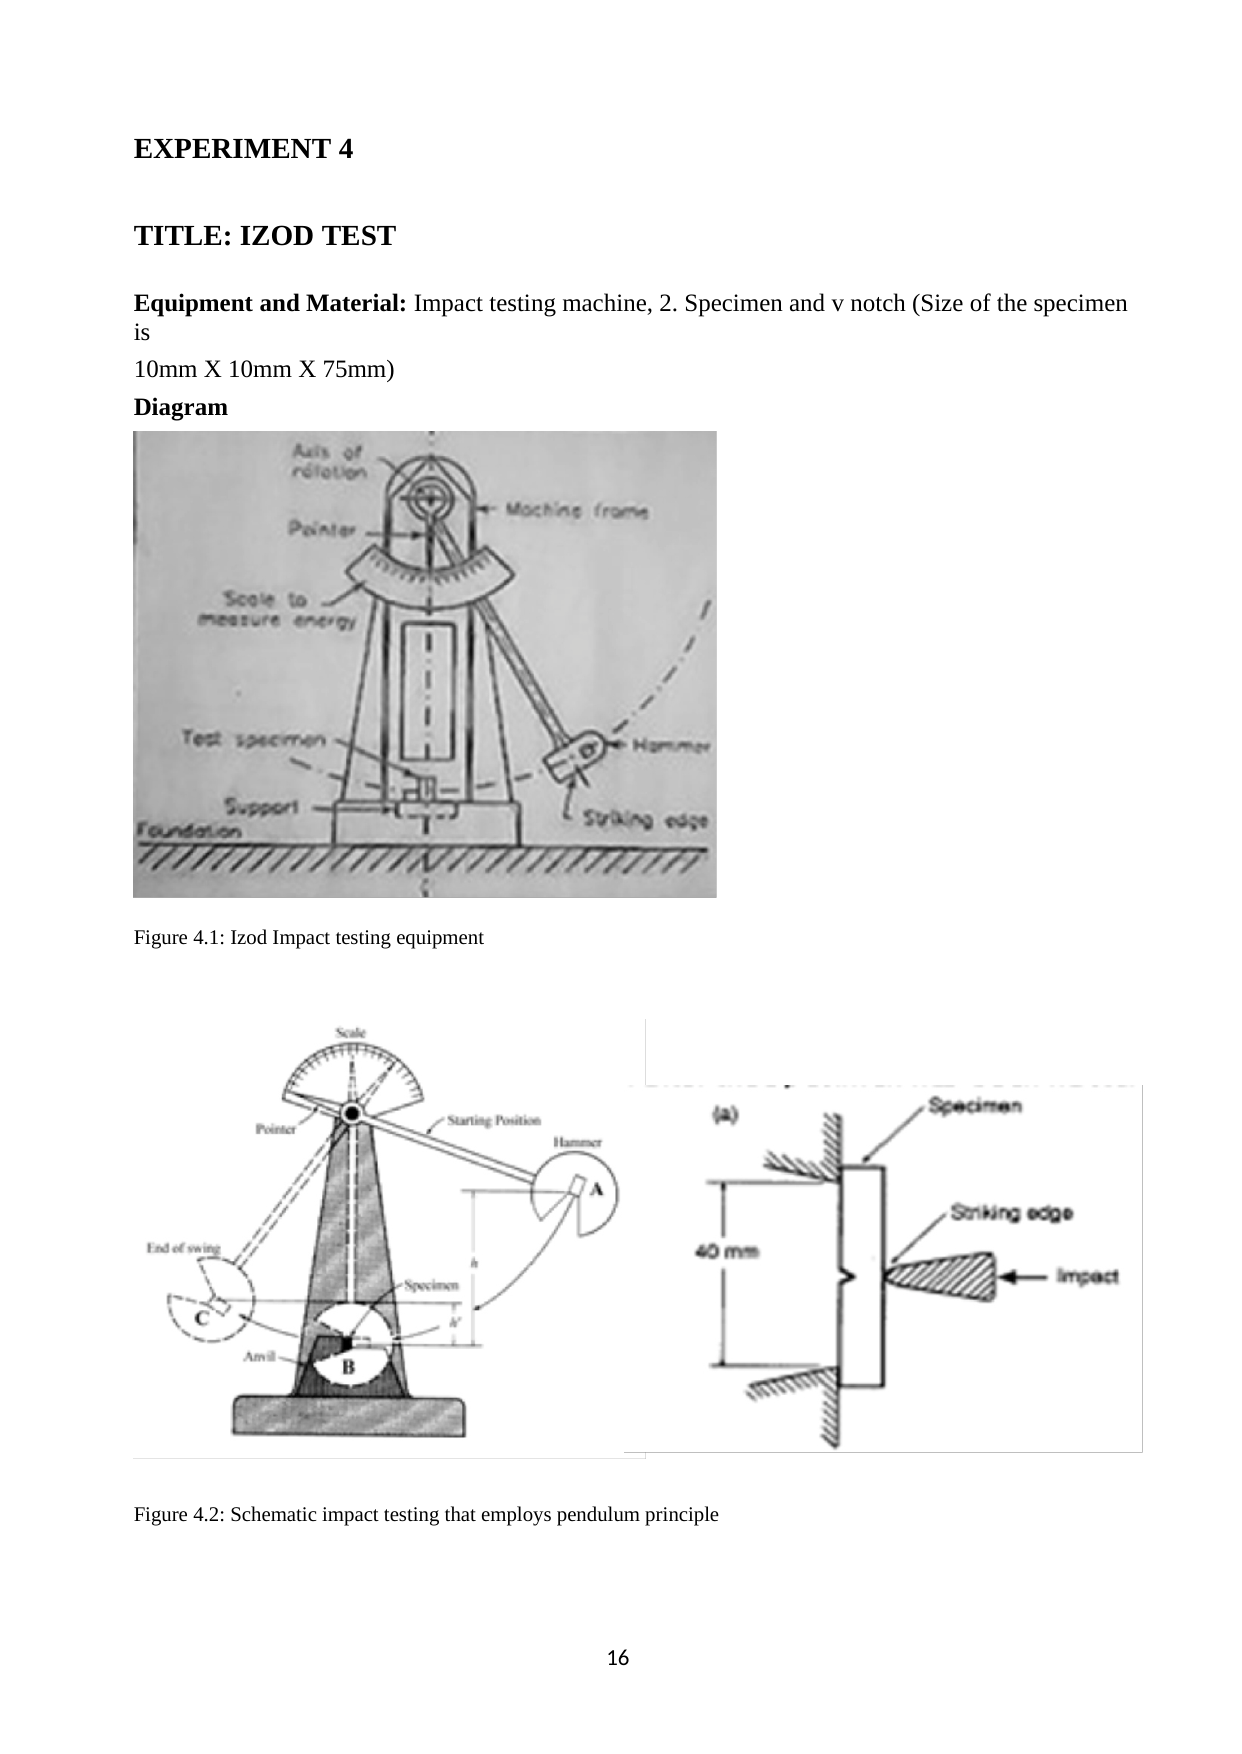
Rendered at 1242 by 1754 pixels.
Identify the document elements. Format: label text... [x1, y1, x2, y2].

text Equipment and Material: Impact testing machine, 2. Specimen and v notch (Size of the specimen is [133, 288, 1135, 346]
picture [133, 431, 717, 898]
text TITLE: IZOD TEST [133, 218, 1135, 251]
text Figure 4.1: Izod Impact testing equipment [133, 925, 1135, 949]
text 10mm X 10mm X 75mm) [133, 354, 1135, 383]
text Diagram [133, 392, 1135, 421]
text Figure 4.2: Schematic impact testing that employs pendulum principle [133, 1502, 1135, 1526]
picture [133, 1019, 1143, 1459]
